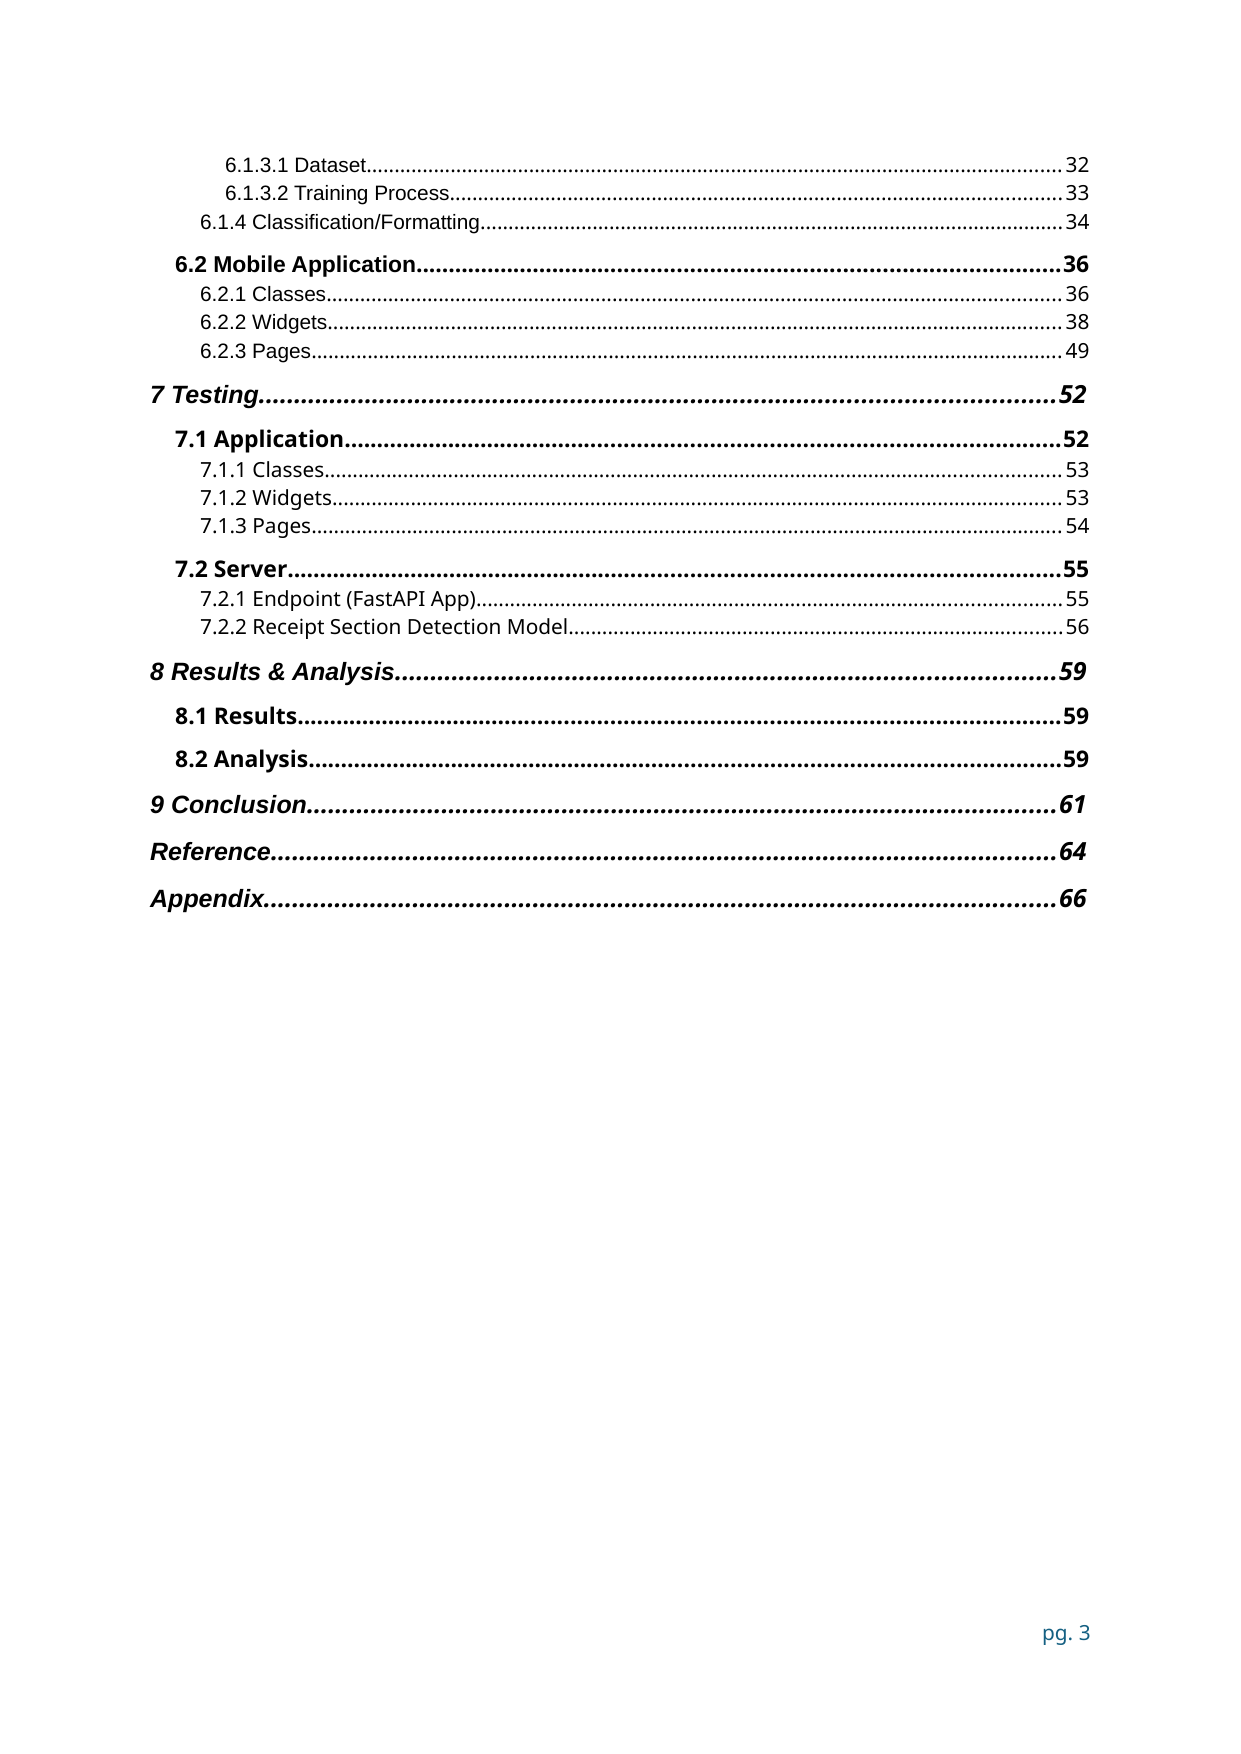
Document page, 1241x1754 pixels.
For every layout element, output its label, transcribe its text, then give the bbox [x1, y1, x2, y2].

text 6.2.3 Pages 49 [200, 336, 1090, 364]
text 6.2.1 Classes 36 [200, 279, 1090, 307]
text 7.2.2 Receipt Section Detection Model. 56 [200, 612, 1090, 641]
text 7.2.1 Endpoint (FastAPI App) 55 [200, 584, 1090, 612]
text Appendix 66 [150, 880, 1090, 914]
text 7.1.2 Widgets 53 [200, 483, 1090, 512]
text 7.1.1 Classes 53 [200, 455, 1090, 483]
text 7.1.3 Pages 54 [200, 512, 1090, 540]
text 8 Results & Analysis 59 [150, 653, 1090, 687]
text 7 Testing 52 [150, 377, 1090, 411]
text 6.1.3.1 Dataset 32 [225, 150, 1090, 178]
text Reference 64 [150, 834, 1090, 868]
text 9 Conclusion 61 [150, 787, 1090, 821]
text 6.2 Mobile Application 36 [175, 248, 1090, 279]
text 8.1 Results 59 [175, 700, 1090, 731]
text 7.1 Application 52 [175, 423, 1090, 455]
text 6.2.2 Widgets 38 [200, 307, 1090, 336]
text 8.2 Analysis 59 [175, 743, 1090, 775]
text 6.1.4 Classification/Formatting 34 [200, 207, 1090, 235]
text 6.1.3.2 Training Process 33 [225, 178, 1090, 207]
text 7.2 Server 55 [175, 552, 1090, 584]
